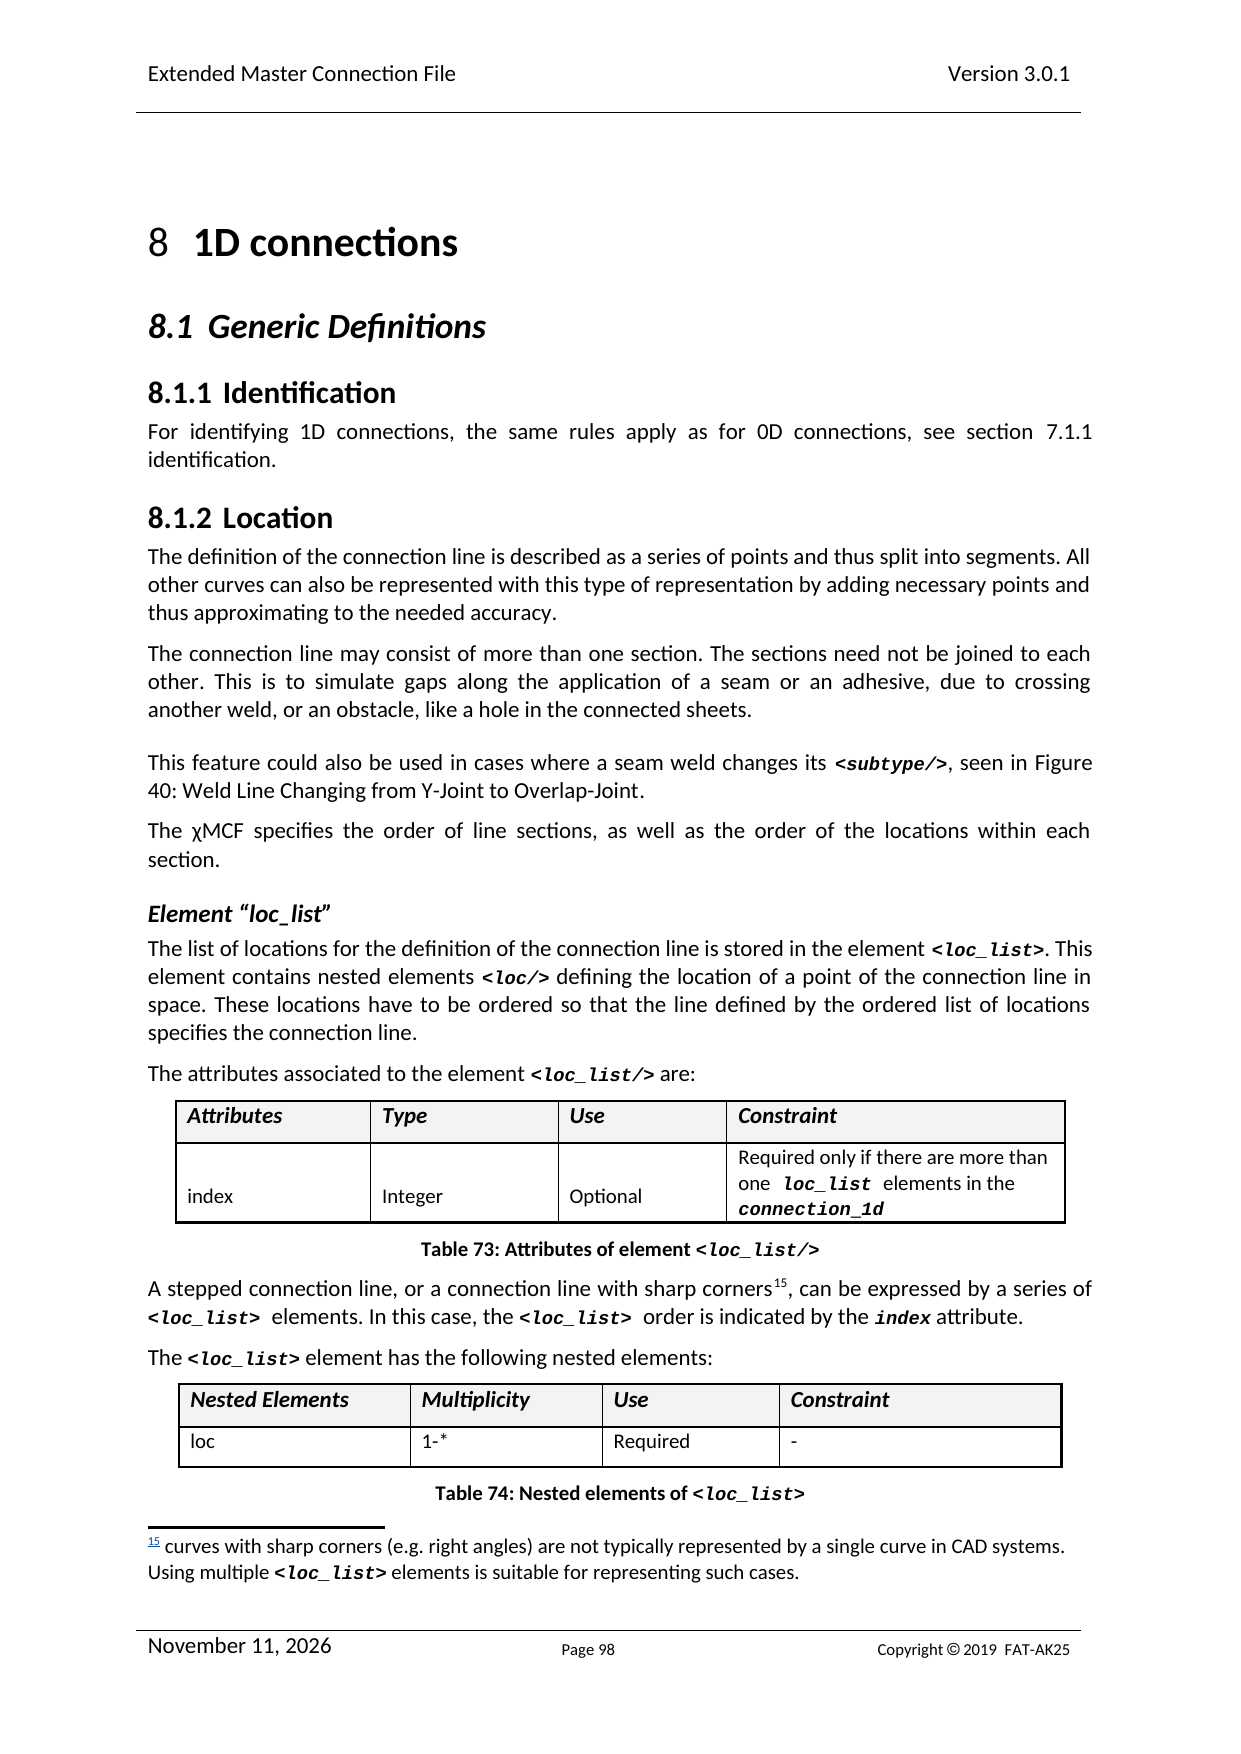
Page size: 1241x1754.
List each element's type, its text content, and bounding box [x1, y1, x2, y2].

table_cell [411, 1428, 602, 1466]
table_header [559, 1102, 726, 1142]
subtitle This feature could also be used in cases where a seam weld changes its <subtype/>, seen in Figure 40: Weld Line Changing from Y-Joint to Overlap-Joint. [148, 748, 1092, 804]
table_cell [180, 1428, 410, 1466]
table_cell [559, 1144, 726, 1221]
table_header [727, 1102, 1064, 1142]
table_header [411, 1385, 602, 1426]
subtitle Identification [148, 373, 1092, 411]
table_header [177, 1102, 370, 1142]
text The <loc_list> element has the following nested elements: [148, 1343, 1092, 1371]
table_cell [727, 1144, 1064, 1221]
text The χMCF specifies the order of line sections, as well as the order of the locations within each section. [148, 817, 1092, 873]
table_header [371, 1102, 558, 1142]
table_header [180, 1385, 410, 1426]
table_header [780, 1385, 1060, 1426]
text Table 74: Nested elements of <loc_list> [148, 1481, 1092, 1506]
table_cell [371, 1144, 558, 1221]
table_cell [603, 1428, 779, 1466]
text For identifying 1D connections, the same rules apply as for 0D connections, see section 7.1.1 identification. [148, 417, 1092, 473]
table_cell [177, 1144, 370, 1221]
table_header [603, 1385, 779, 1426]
subtitle Generic Definitions [148, 304, 1092, 348]
text The definition of the connection line is described as a series of points and thus split into segments. All other curves can also be represented with this type of representation by adding necessary points and thus approximating to the needed accuracy. [148, 542, 1092, 627]
text 73 [148, 1236, 1092, 1262]
text The list of locations for the definition of the connection line is stored in the element <loc_list>. This element contains nested elements <loc/> defining the location of a point of the connection line in space. These locations have to be ordered so that the line defined by the ordered list of locations specifies the connection line. [148, 934, 1092, 1047]
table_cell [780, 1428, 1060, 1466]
subtitle Element “loc_list” [148, 898, 1092, 928]
subtitle Location [148, 498, 1092, 536]
text The connection line may consist of more than one section. The sections need not be joined to each other. This is to simulate gaps along the application of a seam or an adhesive, due to crossing another weld, or an obstacle, like a hole in the connected sheets. [148, 639, 1092, 723]
subtitle 1D connections [148, 216, 1092, 267]
